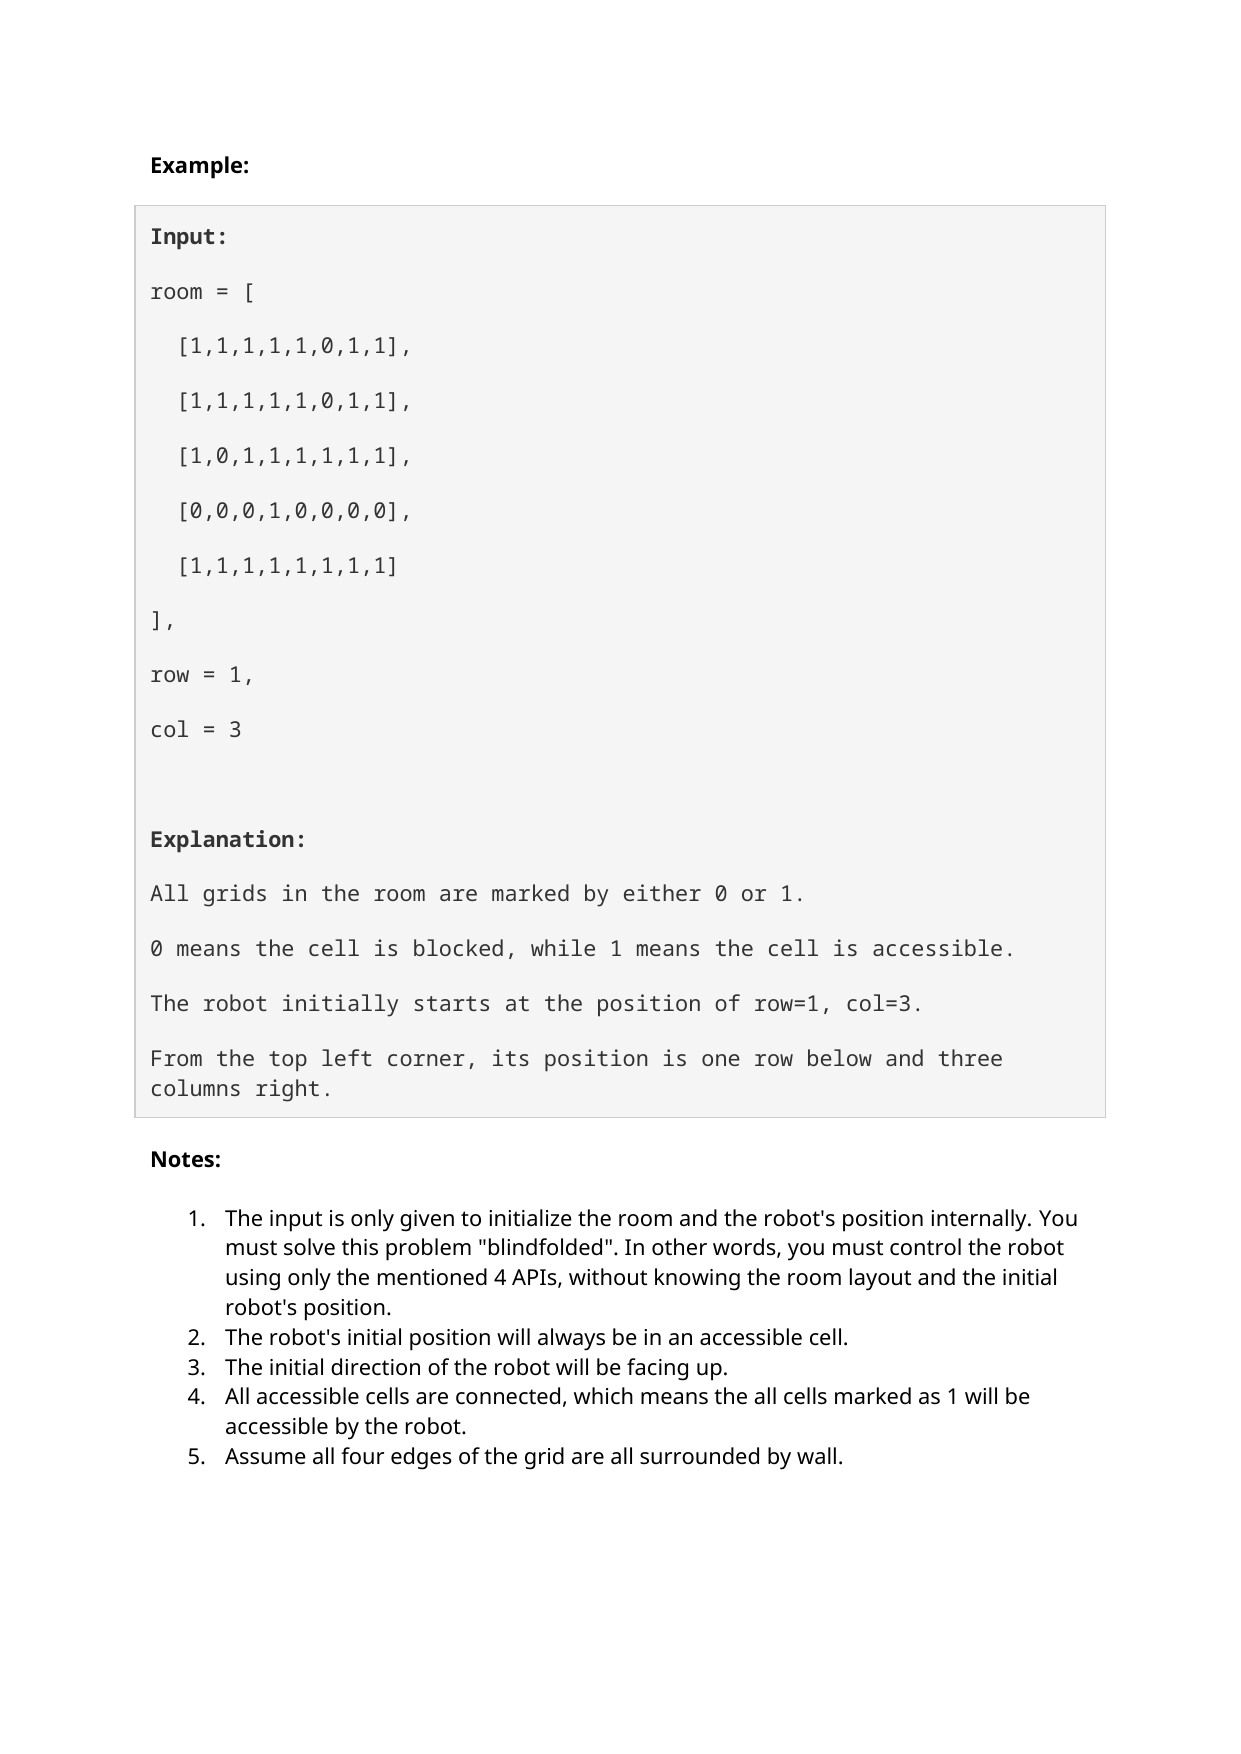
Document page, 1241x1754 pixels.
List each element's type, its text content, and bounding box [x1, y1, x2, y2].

text All grids in the room are marked by either 0 or 1. [136, 862, 1105, 908]
list All accessible cells are connected, which means the all cells marked as 1 will be accessible by the robot. [187, 1381, 1090, 1441]
text Example: [150, 150, 1090, 180]
list The input is only given to initialize the room and the robot's position internally. You must solve this problem "blindfolded". In other words, you must control the robot using only the mentioned 4 APIs, without knowing the room layout and the initial robot's position. [187, 1202, 1090, 1322]
text ], [136, 588, 1105, 634]
list The robot's initial position will always be in an accessible cell. [187, 1322, 1090, 1351]
text The robot initially starts at the position of row=1, col=3. [136, 972, 1105, 1018]
text row = 1, [136, 643, 1105, 689]
text Notes: [150, 1143, 1090, 1173]
text [0,0,0,1,0,0,0,0], [136, 479, 1105, 525]
list The initial direction of the robot will be facing up. [187, 1351, 1090, 1381]
text col = 3 [136, 698, 1105, 744]
text From the top left corner, its position is one row below and three columns right. [136, 1027, 1105, 1117]
text [1,1,1,1,1,0,1,1], [136, 314, 1105, 360]
text [1,1,1,1,1,0,1,1], [136, 369, 1105, 415]
text room = [ [136, 259, 1105, 306]
text [1,1,1,1,1,1,1,1] [136, 533, 1105, 579]
text Explanation: [136, 807, 1105, 853]
list Assume all four edges of the grid are all surrounded by wall. [187, 1441, 1090, 1471]
text Input: [136, 206, 1105, 251]
text 0 means the cell is blocked, while 1 means the cell is accessible. [136, 917, 1105, 963]
text [1,0,1,1,1,1,1,1], [136, 424, 1105, 470]
